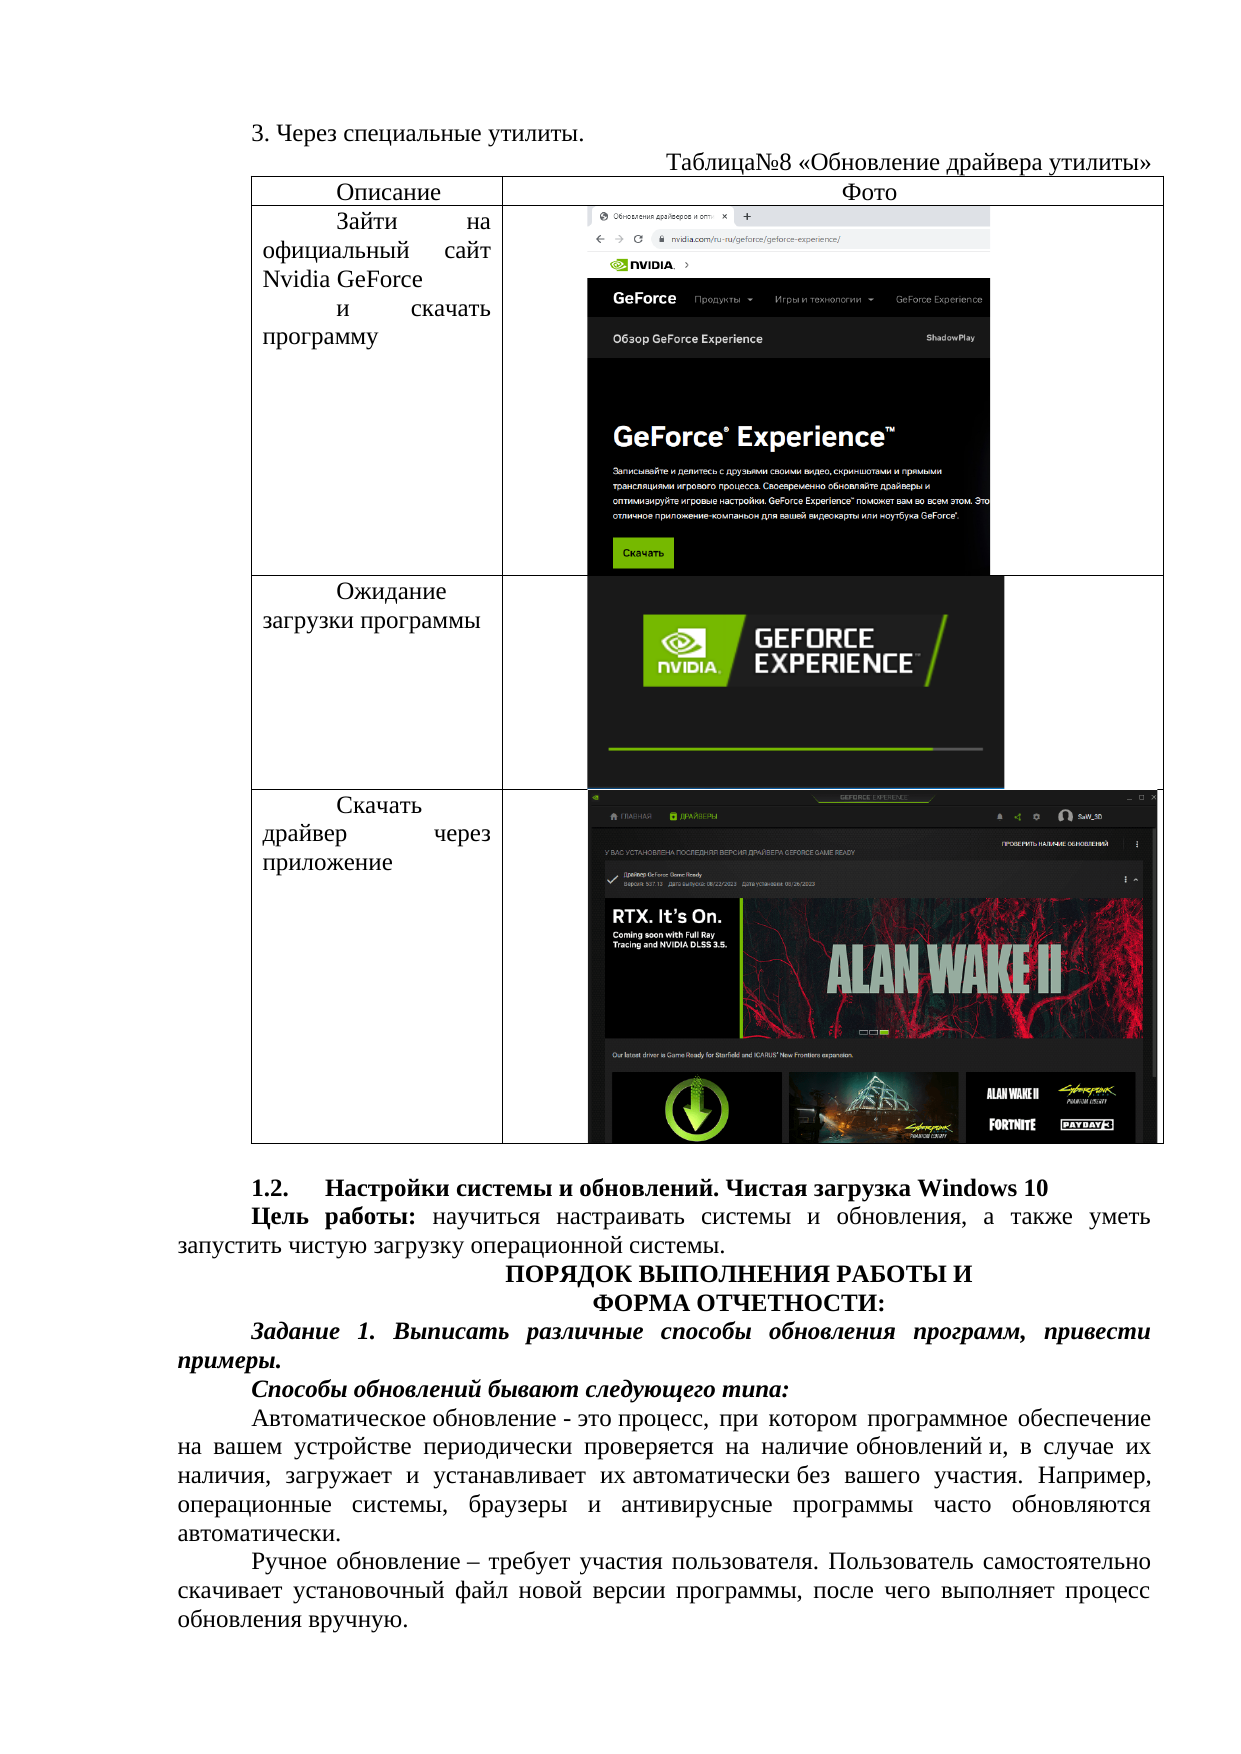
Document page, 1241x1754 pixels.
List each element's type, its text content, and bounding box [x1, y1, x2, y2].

table_cell [1158, 790, 1163, 1143]
text Задание 1. Выписать различные способы обновления программ, привести примеры. [177, 1316, 1152, 1374]
table_cell [503, 576, 587, 789]
list Таблица№8 «Обновление драйвера утилиты» [259, 147, 1152, 176]
text Способы обновлений бывают следующего типа: [177, 1374, 1152, 1403]
table_cell [991, 206, 1163, 575]
table_header Описание [252, 177, 502, 205]
text Цель работы: научиться настраивать системы и обновления, а также уметь запустить чистую загрузку операционной системы. [177, 1201, 1152, 1259]
text ФОРМА ОТЧЕТНОСТИ: [252, 1288, 1152, 1316]
text Автоматическое обновление - это процесс, при котором программное обеспечение на вашем устройстве периодически проверяется на наличие обновлений и, в случае их наличия, загружает и устанавливает их автоматически без вашего участия. Например, операционные системы, браузеры и антивирусные программы часто обновляются автоматически. [177, 1403, 1152, 1546]
table_cell Скачать драйвер через приложение [252, 790, 502, 1143]
text ПОРЯДОК ВЫПОЛНЕНИЯ РАБОТЫ И [252, 1259, 1152, 1288]
text 3. Через специальные утилиты. [177, 118, 1152, 147]
table_cell [1005, 576, 1163, 789]
table_cell Ожидание загрузки программы [252, 576, 502, 789]
text 1.2. Настройки системы и обновлений. Чистая загрузка Windows 10 [177, 1173, 1152, 1201]
table_header Фото [503, 177, 1163, 205]
picture [587, 206, 1158, 1143]
text Ручное обновление – требует участия пользователя. Пользователь самостоятельно скачивает установочный файл новой версии программы, после чего выполняет процесс обновления вручную. [177, 1546, 1152, 1633]
table_cell Зайти на официальный сайт Nvidia GeForce и скачать программу [252, 206, 502, 575]
table_cell [503, 790, 587, 1143]
table_cell [503, 206, 587, 575]
